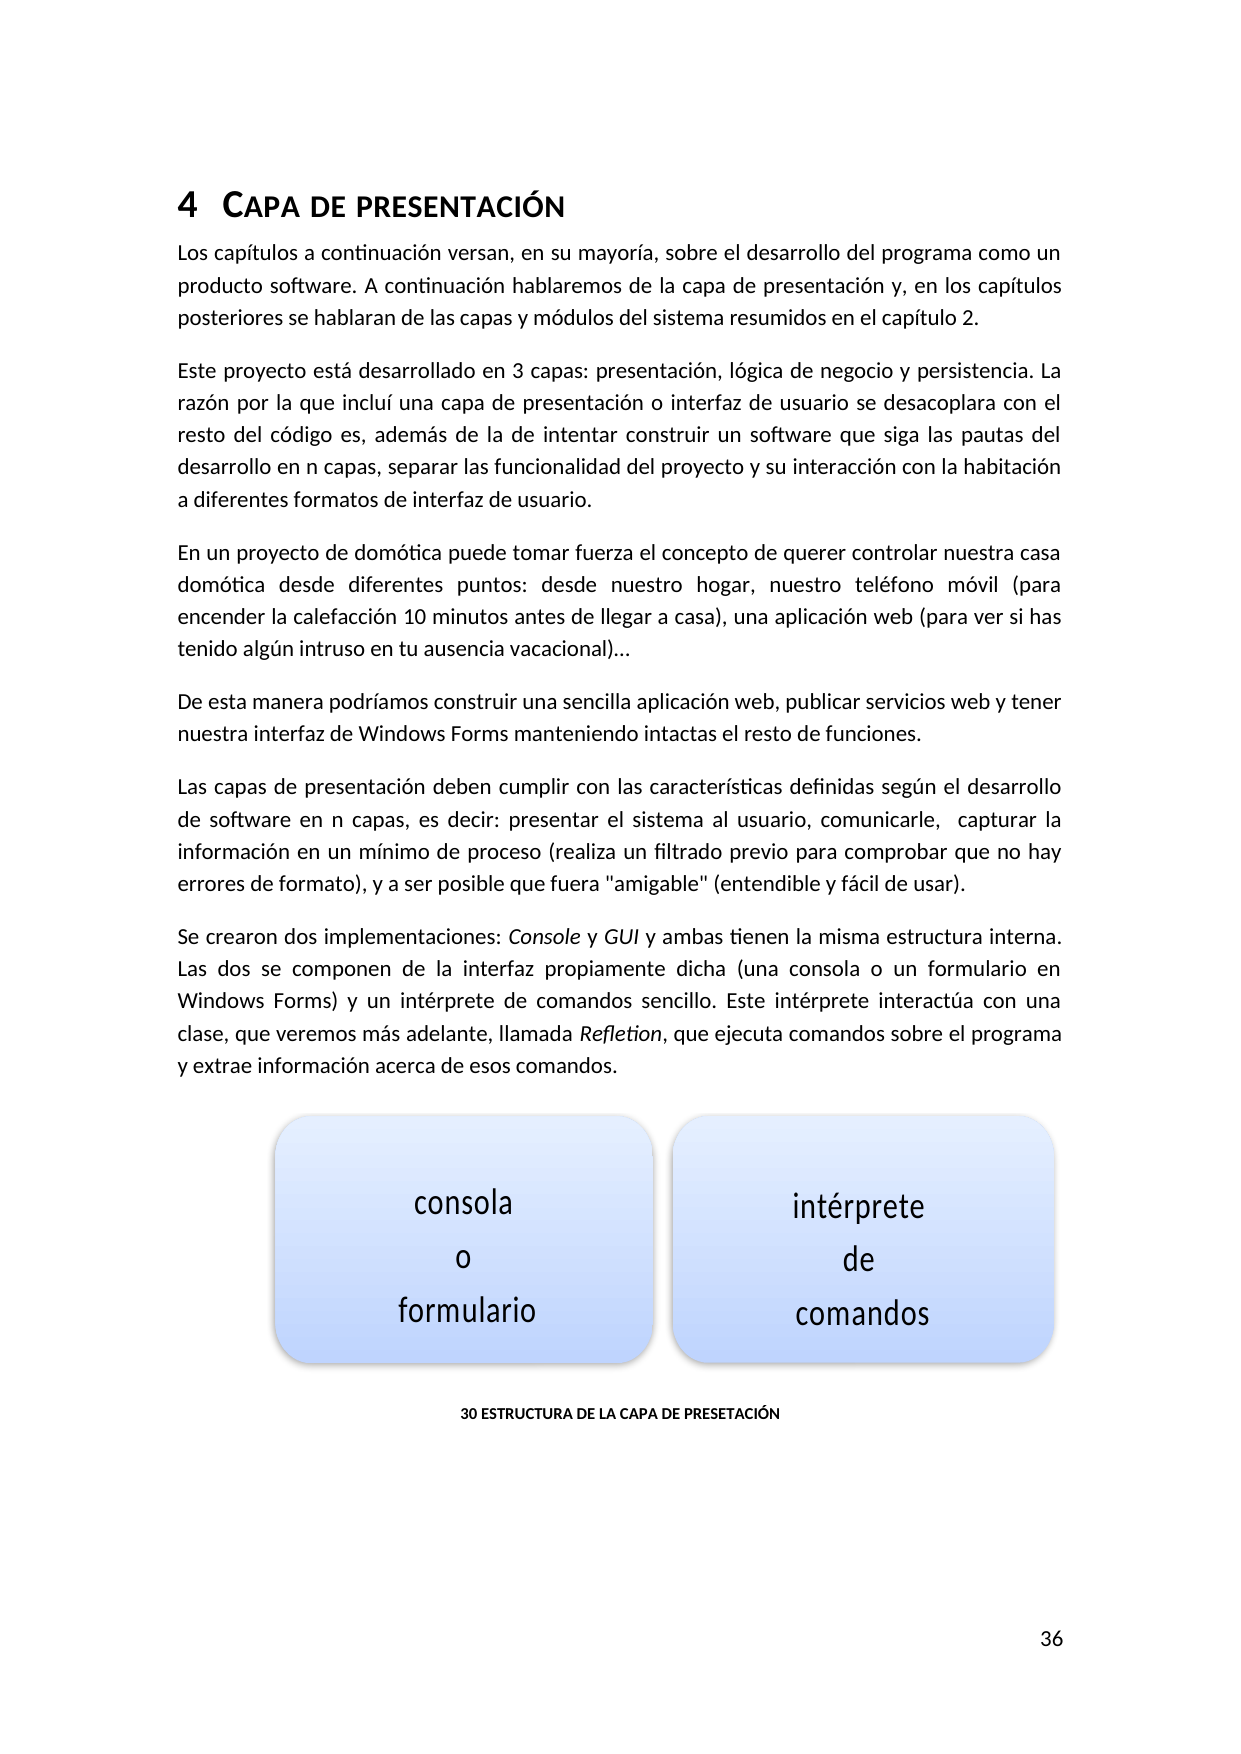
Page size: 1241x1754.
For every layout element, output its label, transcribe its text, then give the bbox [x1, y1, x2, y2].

text Este proyecto está desarrollado en 3 capas: presentación, lógica de negocio y persistencia. La razón por la que incluí una capa de presentación o interfaz de usuario se desacoplara con el resto del código es, además de la de intentar construir un software que siga las pautas del desarrollo en n capas, separar las funcionalidad del proyecto y su interacción con la habitación a diferentes formatos de interfaz de usuario. [177, 356, 1063, 513]
text Los capítulos a continuación versan, en su mayoría, sobre el desarrollo del programa como un producto software. A continuación hablaremos de la capa de presentación y, en los capítulos posteriores se hablaran de las capas y módulos del sistema resumidos en el capítulo 2. [177, 238, 1063, 331]
text De esta manera podríamos construir una sencilla aplicación web, publicar servicios web y tener nuestra interfaz de Windows Forms manteniendo intactas el resto de funciones. [177, 687, 1063, 747]
text Se crearon dos implementaciones: Console y GUI y ambas tienen la misma estructura interna. Las dos se componen de la interfaz propiamente dicha (una consola o un formulario en Windows Forms) y un intérprete de comandos sencillo. Este intérprete interactúa con una clase, que veremos más adelante, llamada Refletion, que ejecuta comandos sobre el programa y extrae información acerca de esos comandos. [177, 922, 1063, 1079]
subtitle Capa de presentación [177, 179, 1063, 227]
text Las capas de presentación deben cumplir con las características definidas según el desarrollo de software en n capas, es decir: presentar el sistema al usuario, comunicarle, capturar la información en un mínimo de proceso (realiza un filtrado previo para comprobar que no hay errores de formato), y a ser posible que fuera "amigable" (entendible y fácil de usar). [177, 772, 1063, 897]
text 30 Estructura de la capa de presetación [177, 1403, 1063, 1423]
text En un proyecto de domótica puede tomar fuerza el concepto de querer controlar nuestra casa domótica desde diferentes puntos: desde nuestro hogar, nuestro teléfono móvil (para encender la calefacción 10 minutos antes de llegar a casa), una aplicación web (para ver si has tenido algún intruso en tu ausencia vacacional)… [177, 538, 1063, 662]
